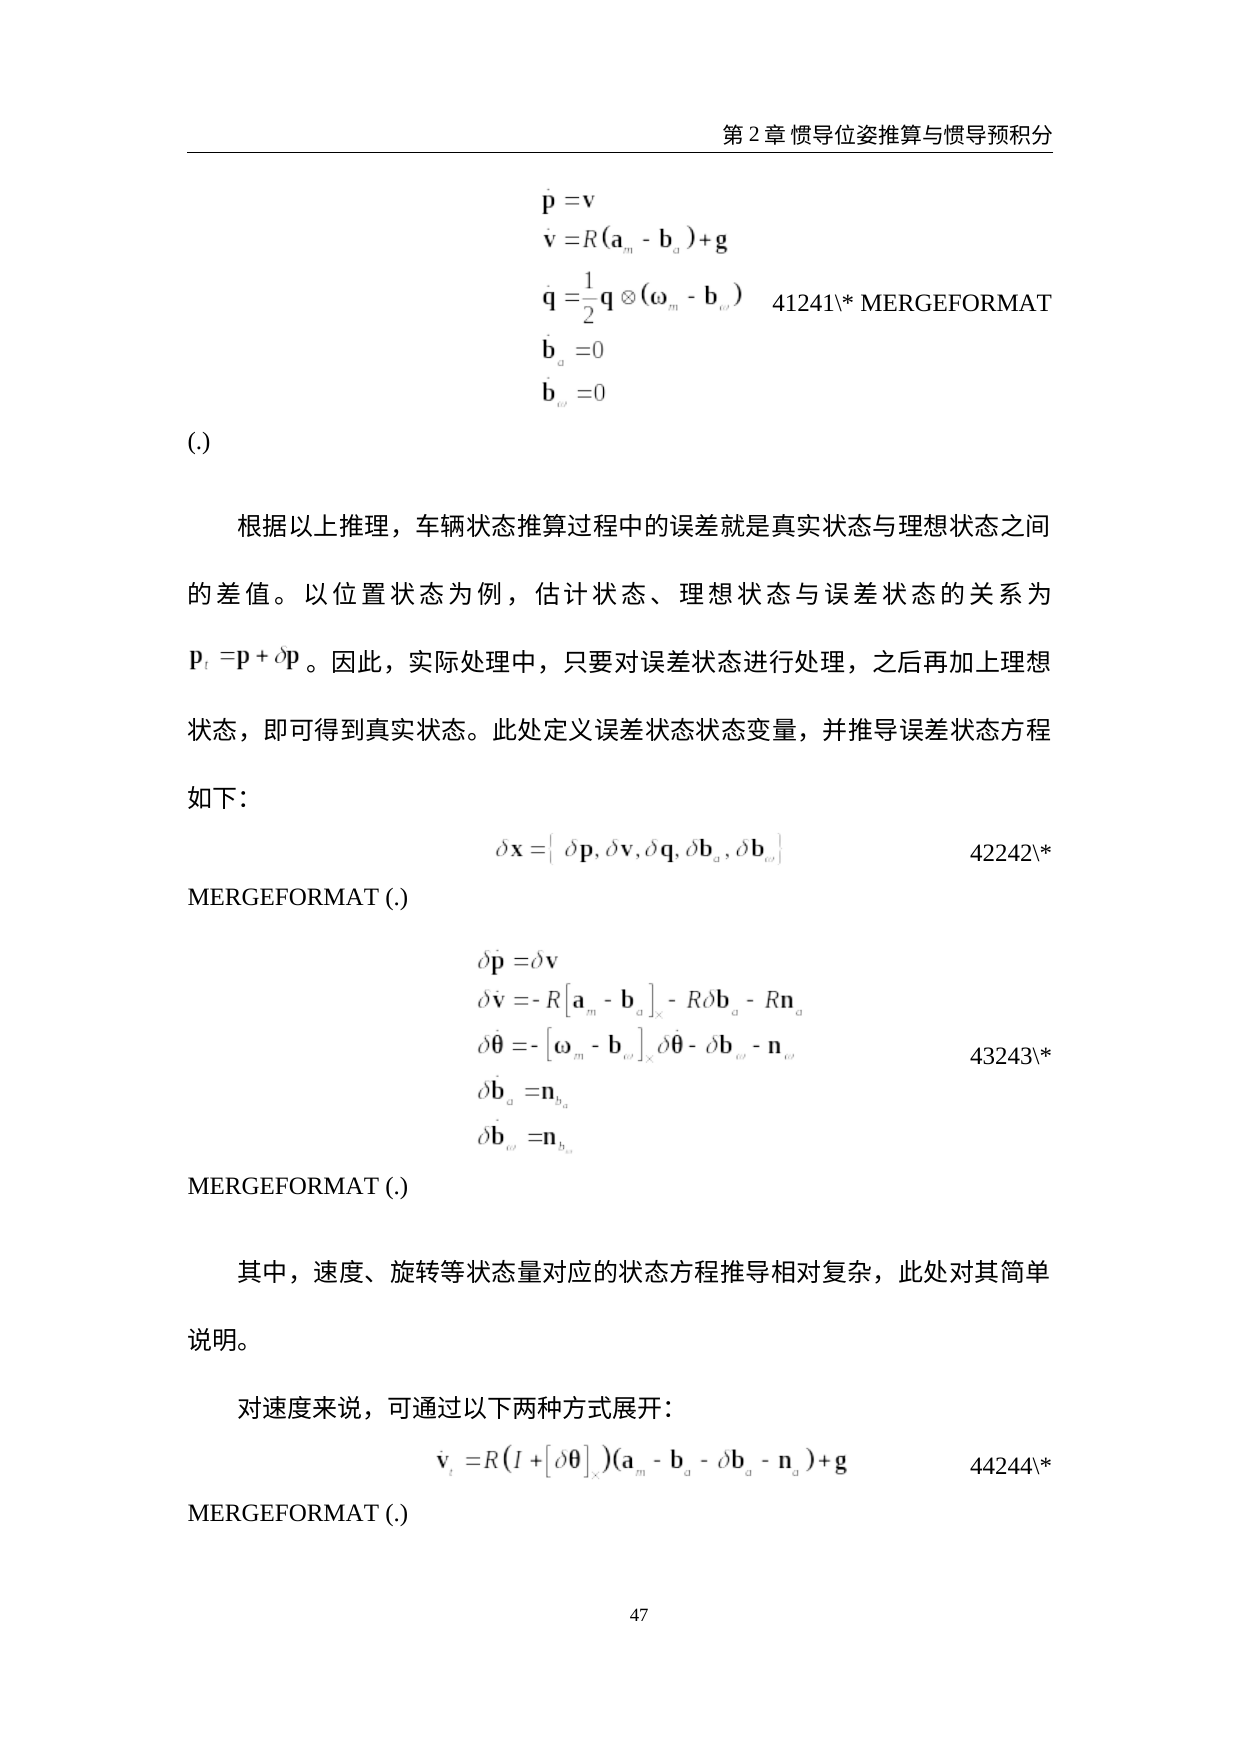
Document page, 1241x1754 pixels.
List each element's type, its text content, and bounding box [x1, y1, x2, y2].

text 根据以上推理，车辆状态推算过程中的误差就是真实状态与理想状态之间的差值。以位置状态为例，估计状态、理想状态与误差状态的关系为。因此，实际处理中，只要对误差状态进行处理，之后再加上理想状态，即可得到真实状态。此处定义误差状态状态变量，并推导误差状态方程如下： [187, 491, 1053, 831]
text 对速度来说，可通过以下两种方式展开： [187, 1372, 1053, 1440]
text 其中，速度、旋转等状态量对应的状态方程推导相对复杂，此处对其简单说明。 [187, 1237, 1053, 1372]
